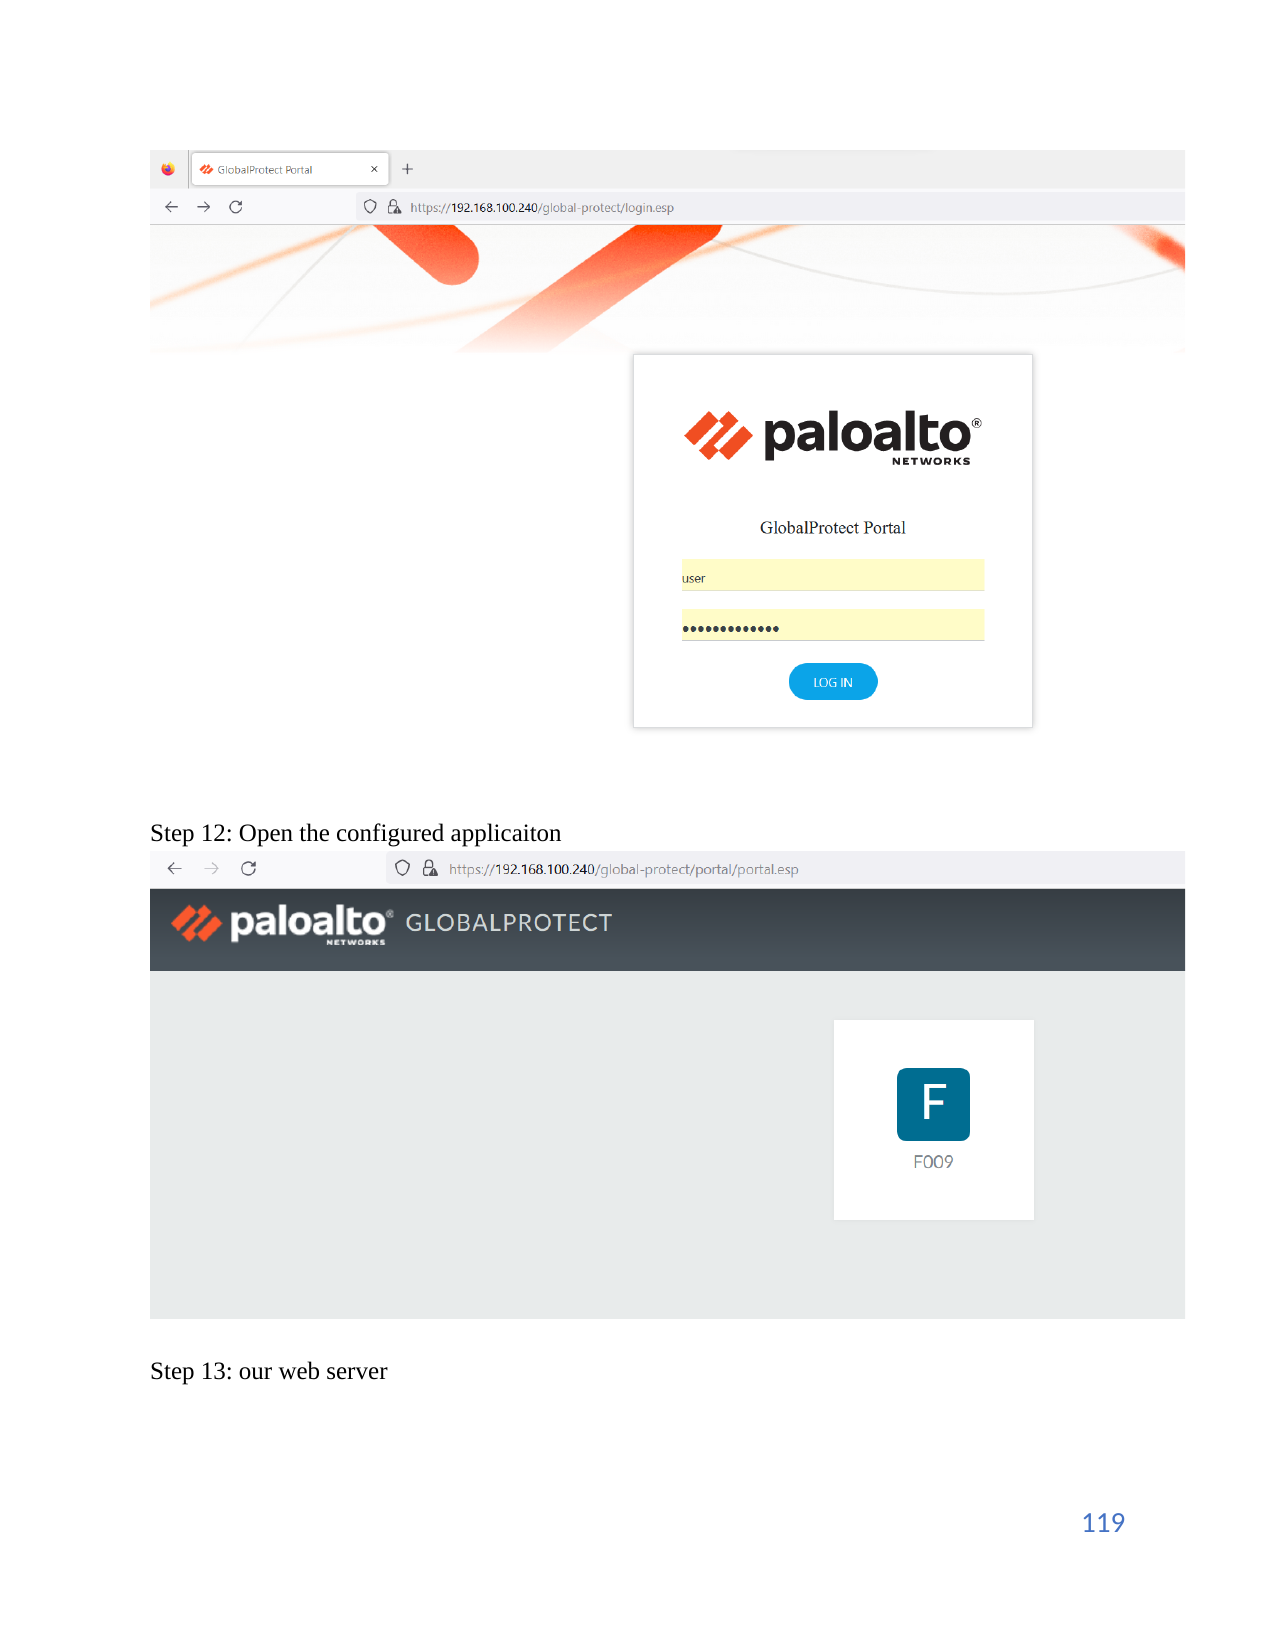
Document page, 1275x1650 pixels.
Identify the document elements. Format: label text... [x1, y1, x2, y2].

text Step 13: our web server [150, 1356, 1125, 1385]
picture [150, 150, 1185, 780]
picture [150, 851, 1185, 1319]
text Step 12: Open the configured applicaiton [150, 818, 1125, 847]
